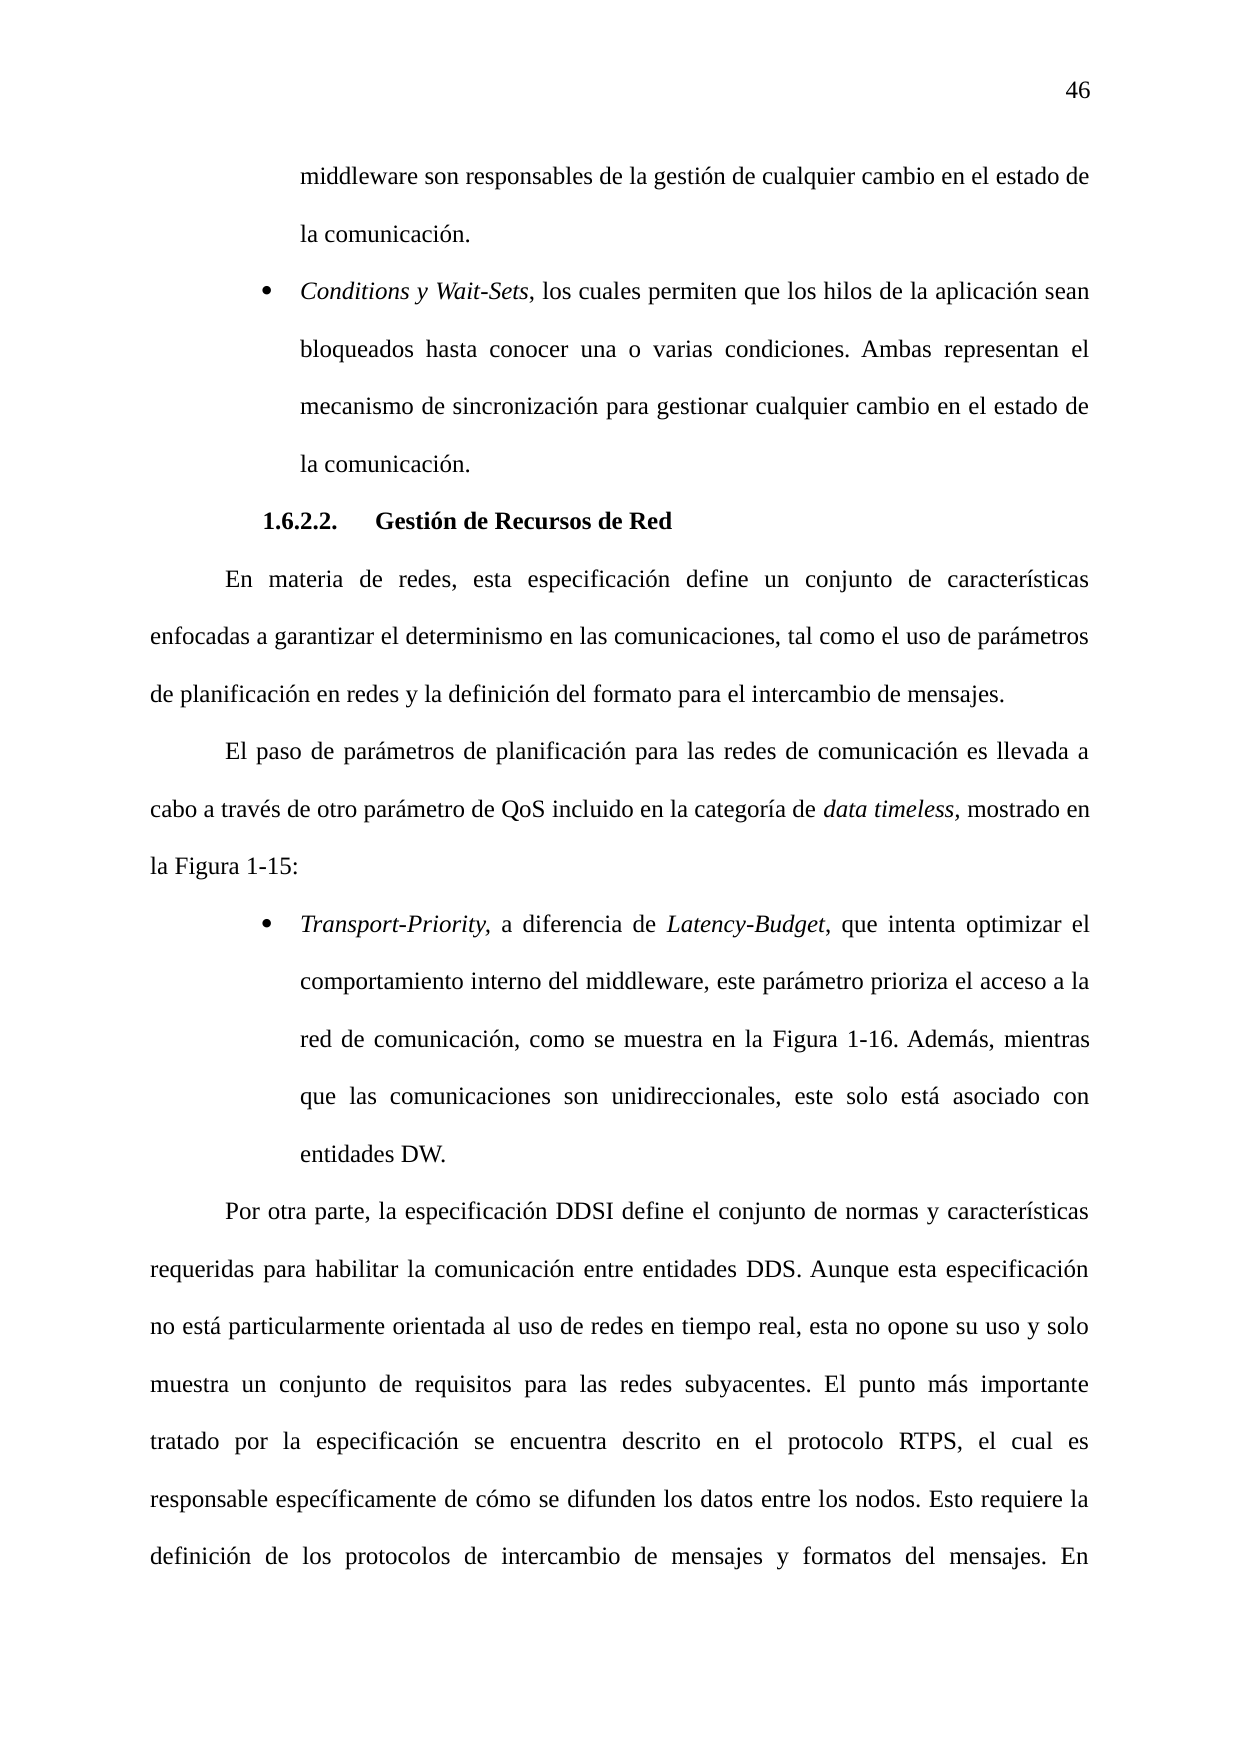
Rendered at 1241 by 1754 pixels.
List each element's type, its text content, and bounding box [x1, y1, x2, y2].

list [262, 161, 1090, 247]
text El paso de parámetros de planificación para las redes de comunicación es llevada a cabo a través de otro parámetro de QoS incluido en la categoría de data timeless, mostrado en la Figura 1-15: [150, 736, 1090, 880]
list Conditions y Wait-Sets, los cuales permiten que los hilos de la aplicación sean bloqueados hasta conocer una o varias condiciones. Ambas representan el mecanismo de sincronización para gestionar cualquier cambio en el estado de la comunicación. [262, 276, 1090, 477]
list Transport-Priority, a diferencia de Latency-Budget, que intenta optimizar el comportamiento interno del middleware, este parámetro prioriza el acceso a la red de comunicación, como se muestra en la Figura 1-16. Además, mientras que las comunicaciones son unidireccionales, este solo está asociado con entidades DW. [262, 909, 1090, 1167]
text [150, 1196, 1090, 1570]
text En materia de redes, esta especificación define un conjunto de características enfocadas a garantizar el determinismo en las comunicaciones, tal como el uso de parámetros de planificación en redes y la definición del formato para el intercambio de mensajes. [150, 564, 1090, 707]
subtitle Gestión de Recursos de Red [262, 506, 1090, 535]
